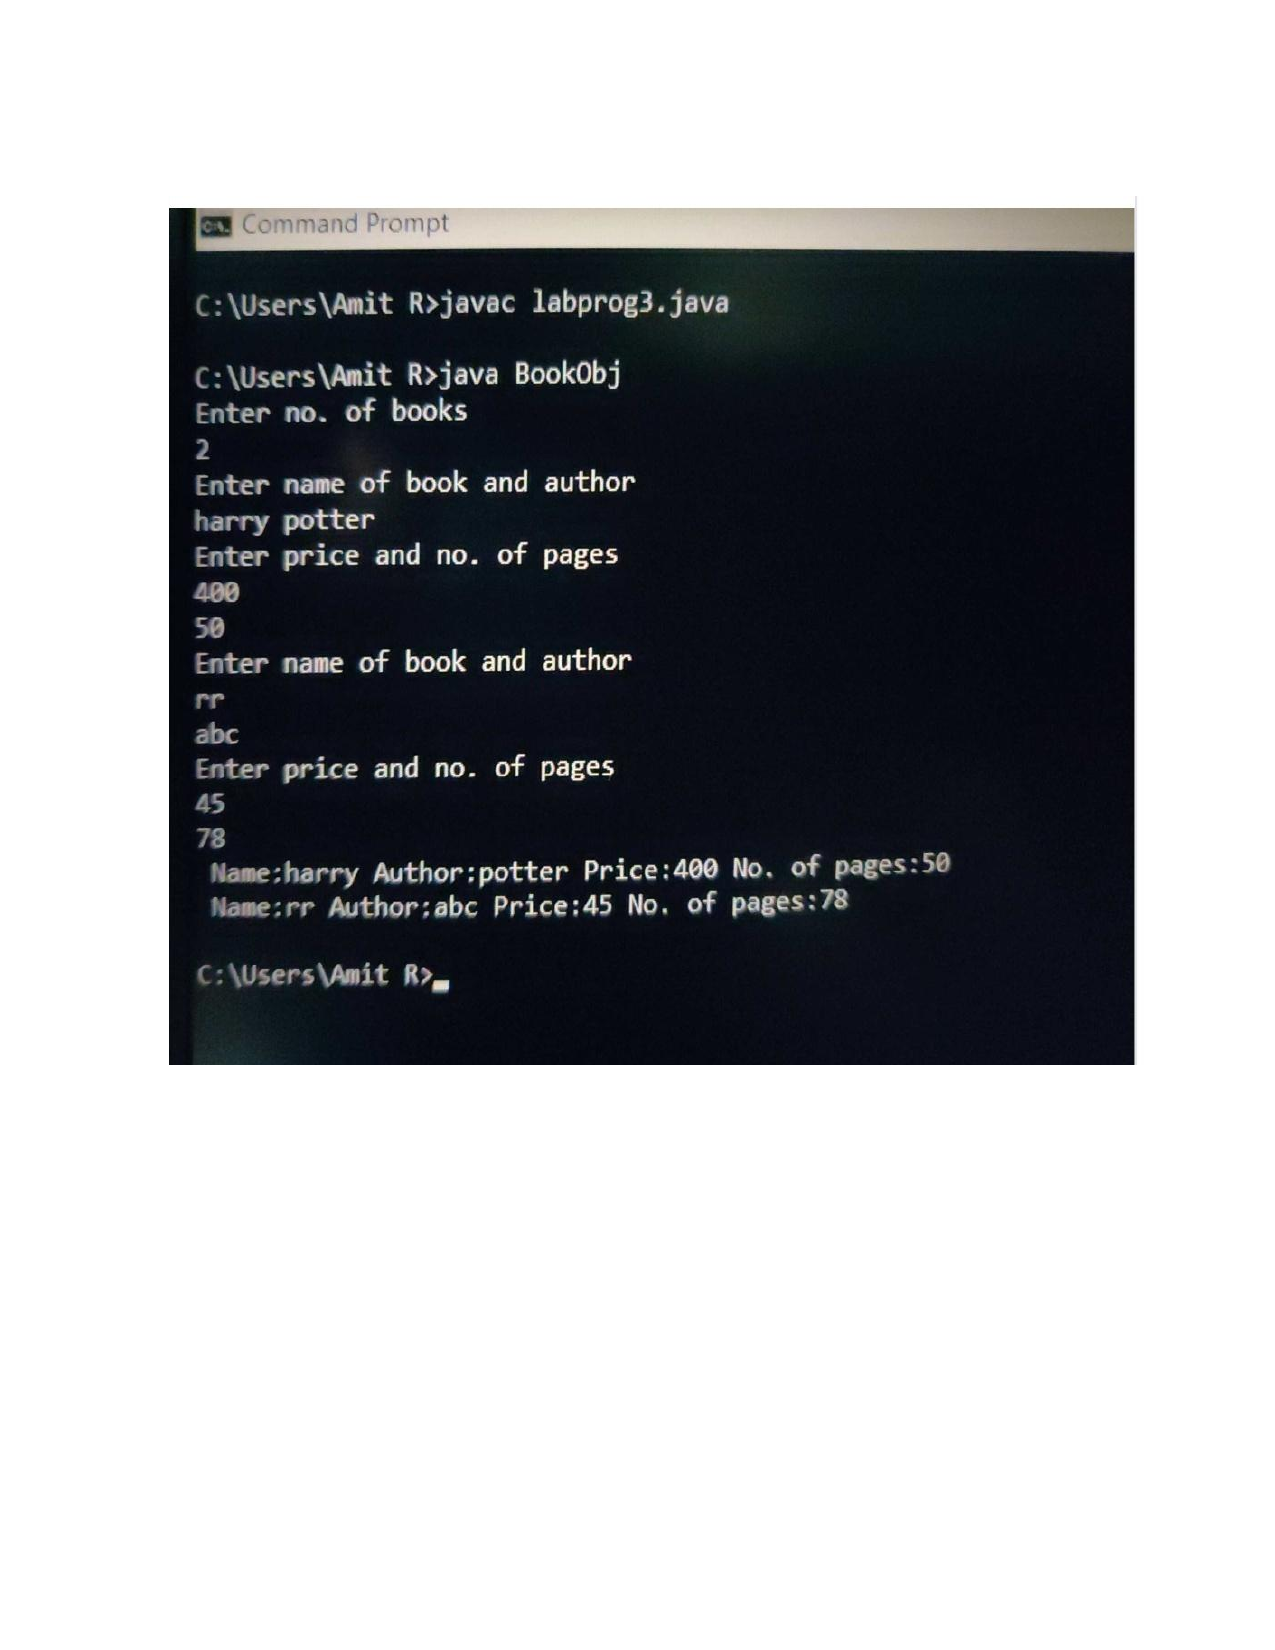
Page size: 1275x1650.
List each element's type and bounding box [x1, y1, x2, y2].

picture [168, 196, 1144, 1065]
